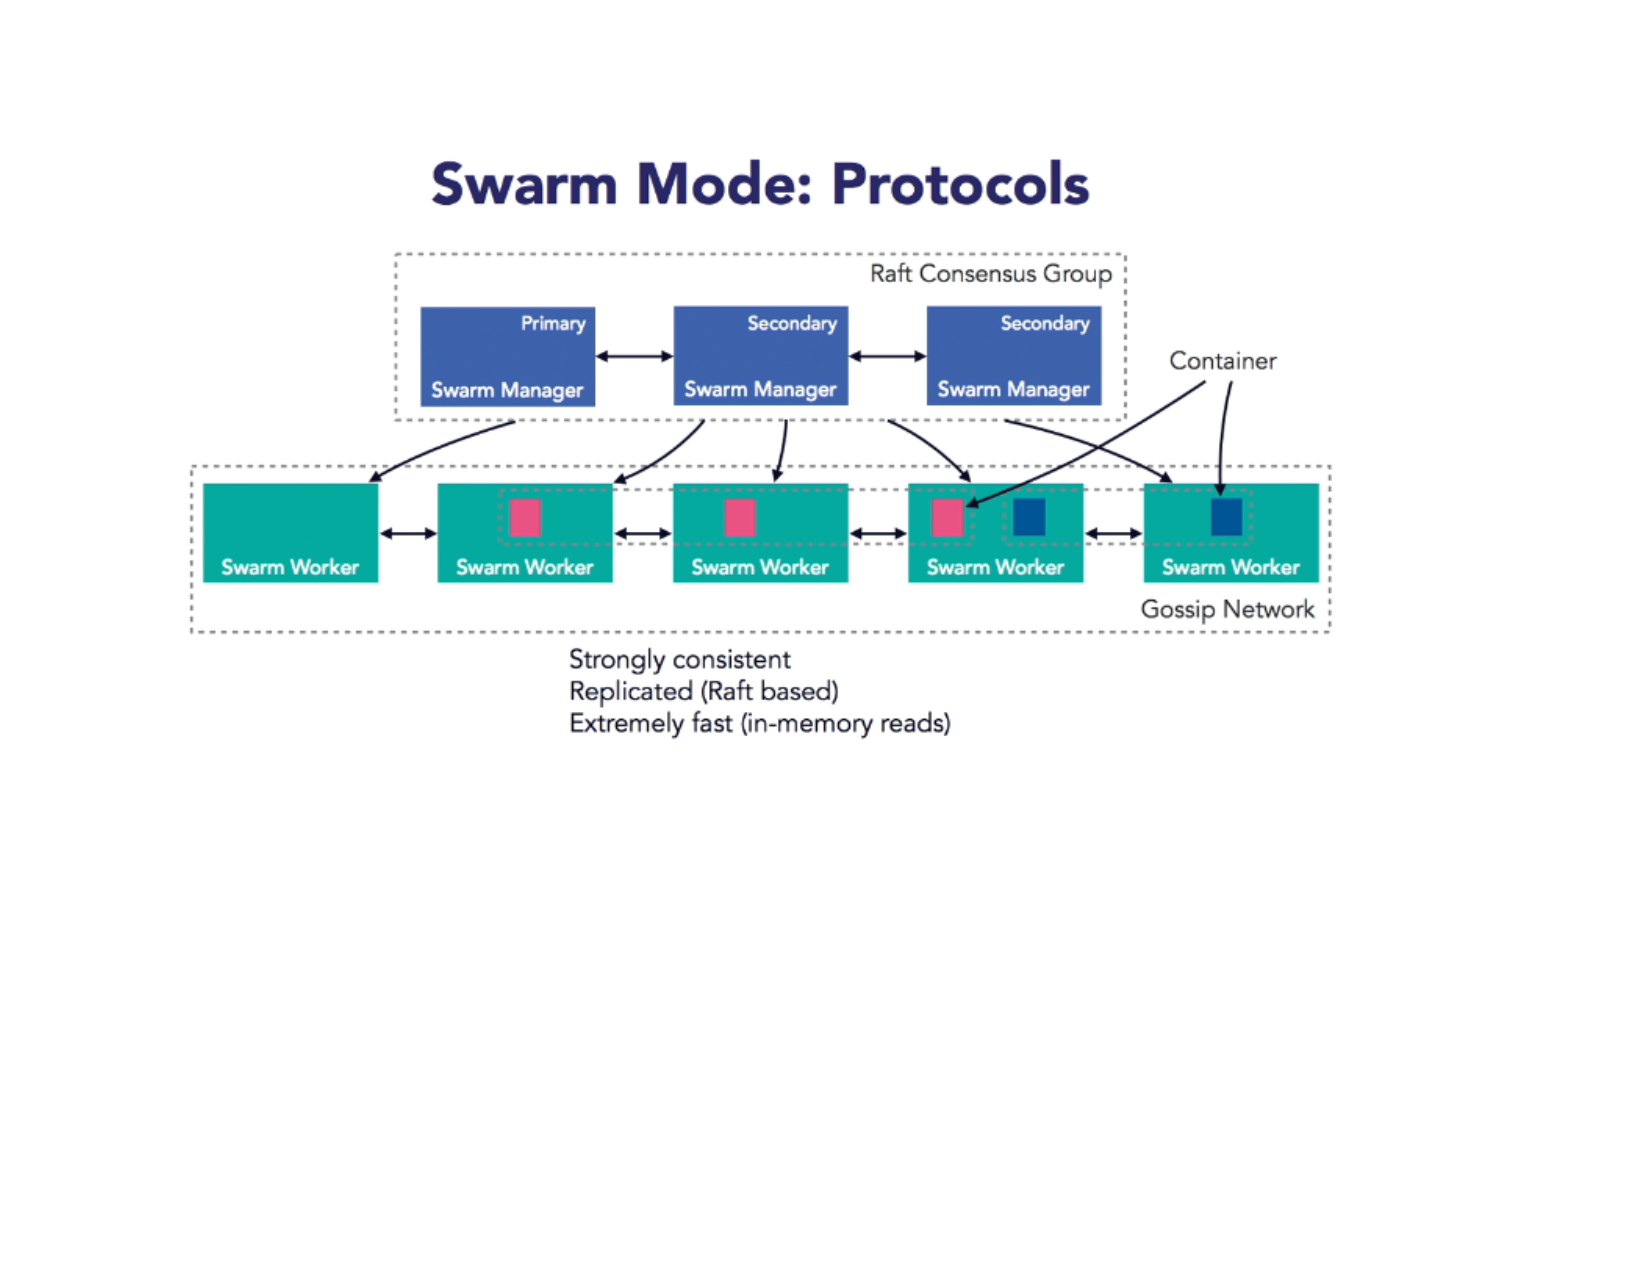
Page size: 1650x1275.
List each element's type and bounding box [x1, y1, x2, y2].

picture [150, 150, 1339, 747]
